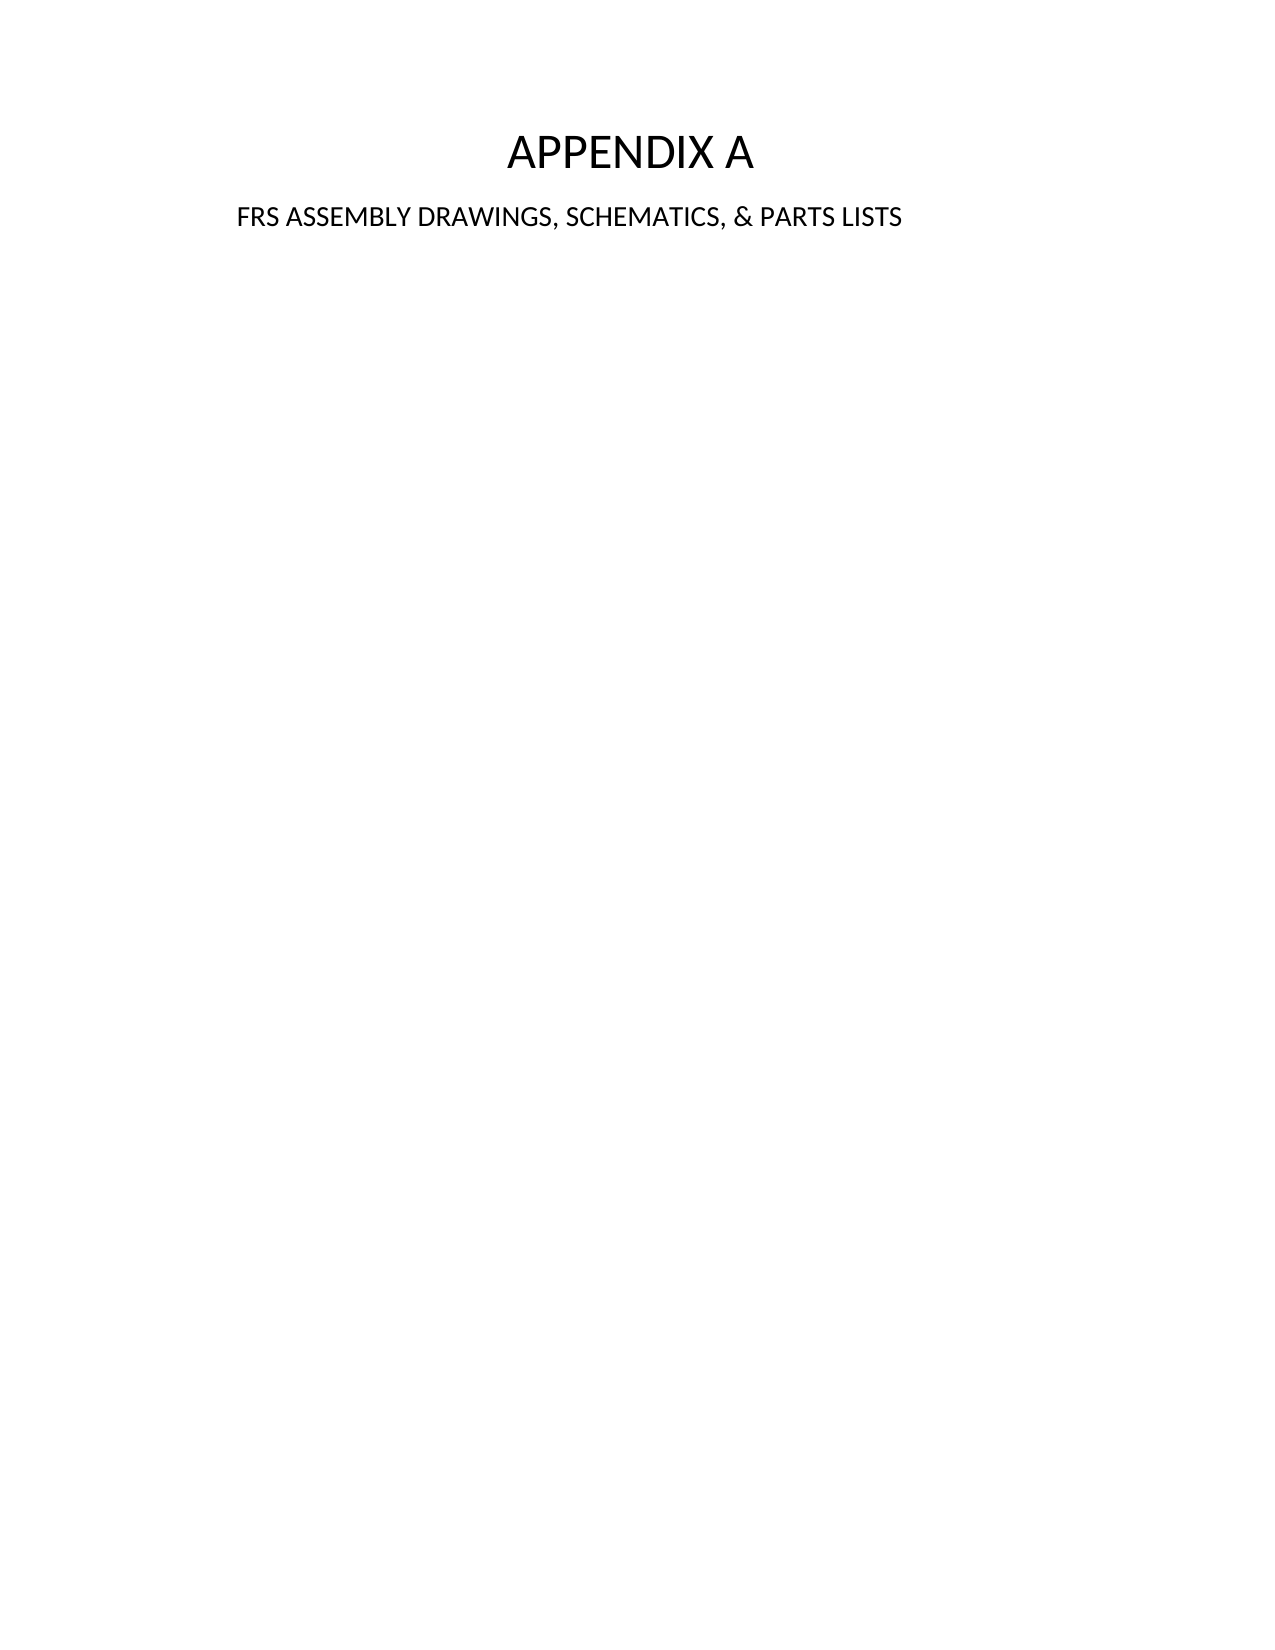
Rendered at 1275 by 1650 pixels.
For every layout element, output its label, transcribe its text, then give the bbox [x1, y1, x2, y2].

text FRS ASSEMBLY DRAWINGS, SCHEMATICS, & PARTS LISTS [237, 198, 1203, 233]
subtitle APPENDIX A [58, 120, 1203, 181]
